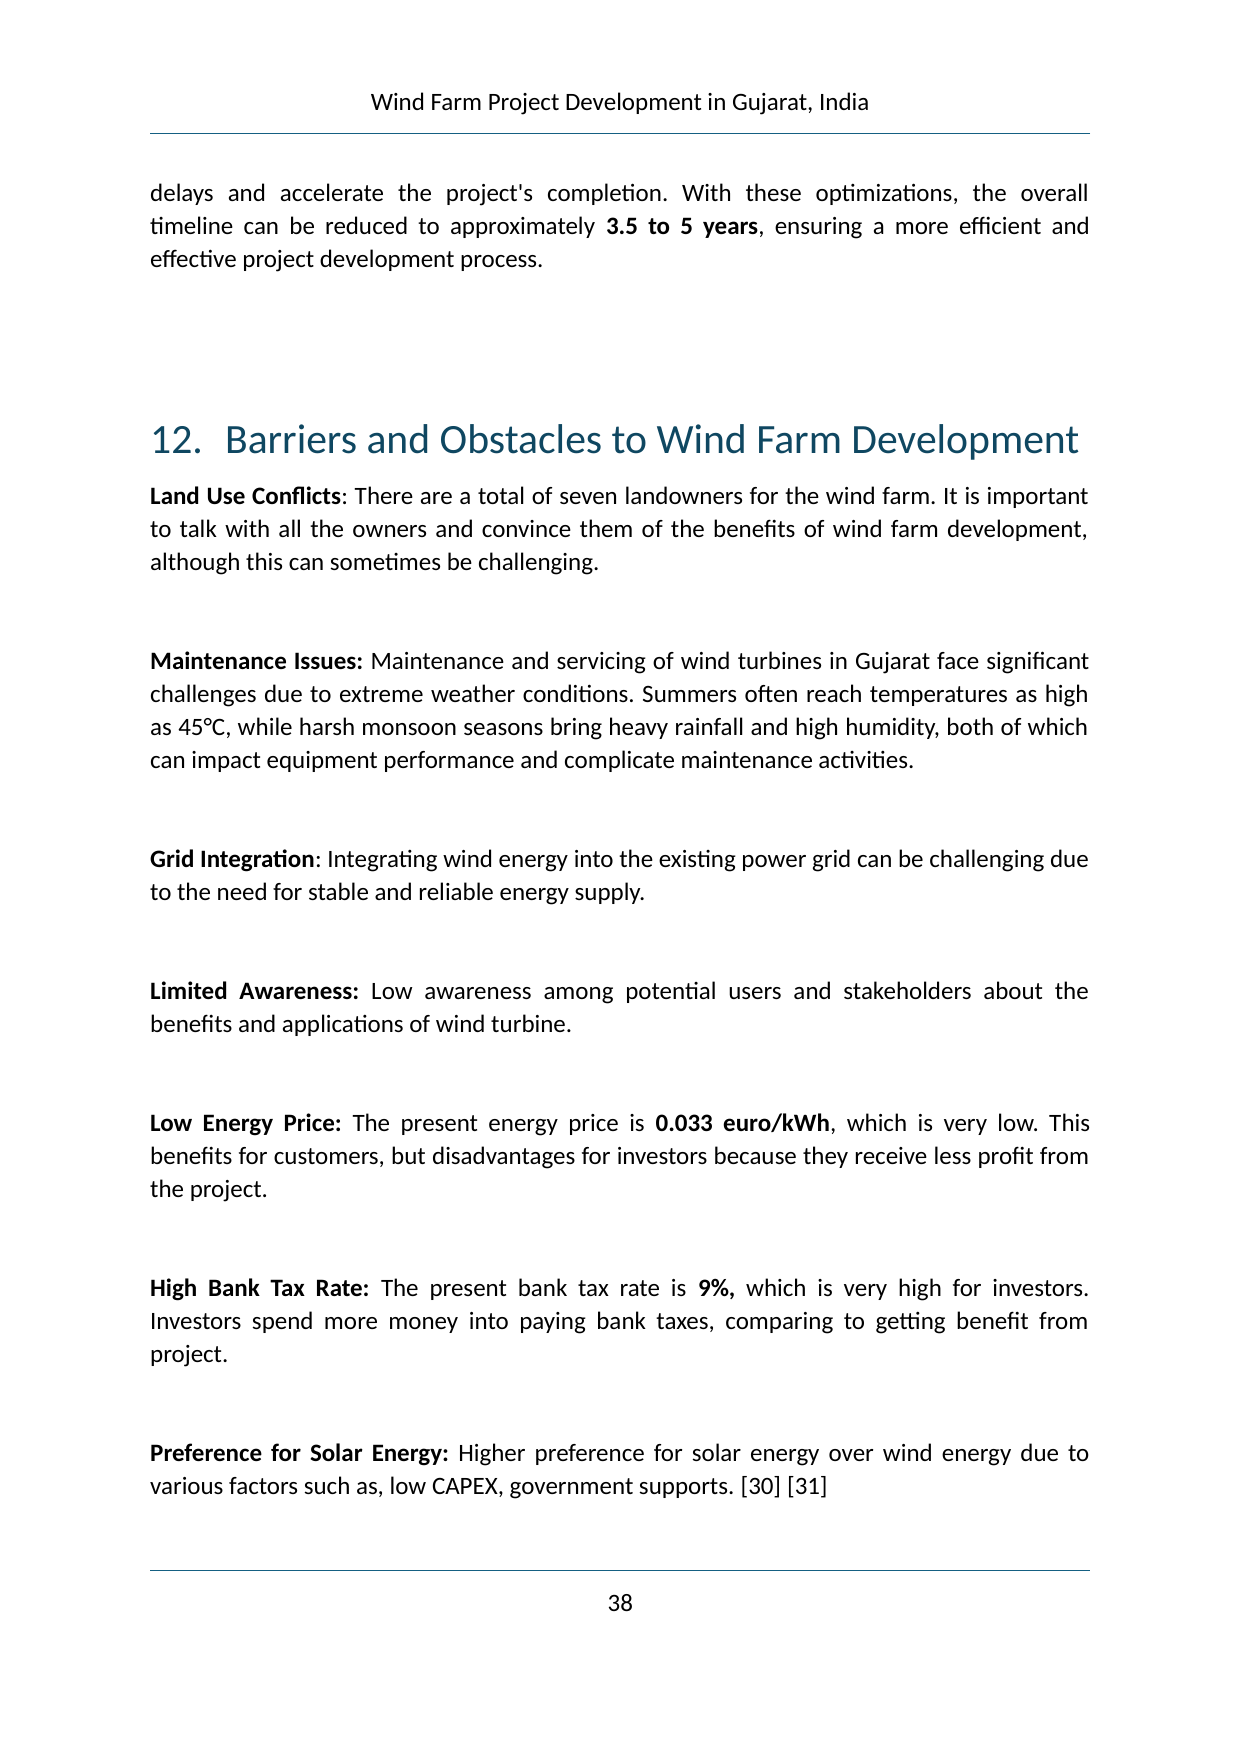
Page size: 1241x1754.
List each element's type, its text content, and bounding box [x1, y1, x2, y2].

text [150, 178, 1090, 274]
text Limited Awareness: Low awareness among potential users and stakeholders about the benefits and applications of wind turbine. [150, 975, 1090, 1039]
text Land Use Conflicts: There are a total of seven landowners for the wind farm. It is important to talk with all the owners and convince them of the benefits of wind farm development, although this can sometimes be challenging. [150, 480, 1090, 577]
text High Bank Tax Rate: The present bank tax rate is 9%, which is very high for investors. Investors spend more money into paying bank taxes, comparing to getting benefit from project. [150, 1272, 1090, 1369]
text Preference for Solar Energy: Higher preference for solar energy over wind energy due to various factors such as, low CAPEX, government supports. [150, 1437, 1090, 1501]
text Low Energy Price: The present energy price is 0.033 euro/kWh, which is very low. This benefits for customers, but disadvantages for investors because they receive less profit from the project. [150, 1107, 1090, 1204]
text Maintenance Issues: Maintenance and servicing of wind turbines in Gujarat face significant challenges due to extreme weather conditions. Summers often reach temperatures as high as 45°C, while harsh monsoon seasons bring heavy rainfall and high humidity, both of which can impact equipment performance and complicate maintenance activities. [150, 645, 1090, 775]
text Grid Integration: Integrating wind energy into the existing power grid can be challenging due to the need for stable and reliable energy supply. [150, 843, 1090, 907]
subtitle 12. Barriers and Obstacles to Wind Farm Development [150, 413, 1090, 464]
